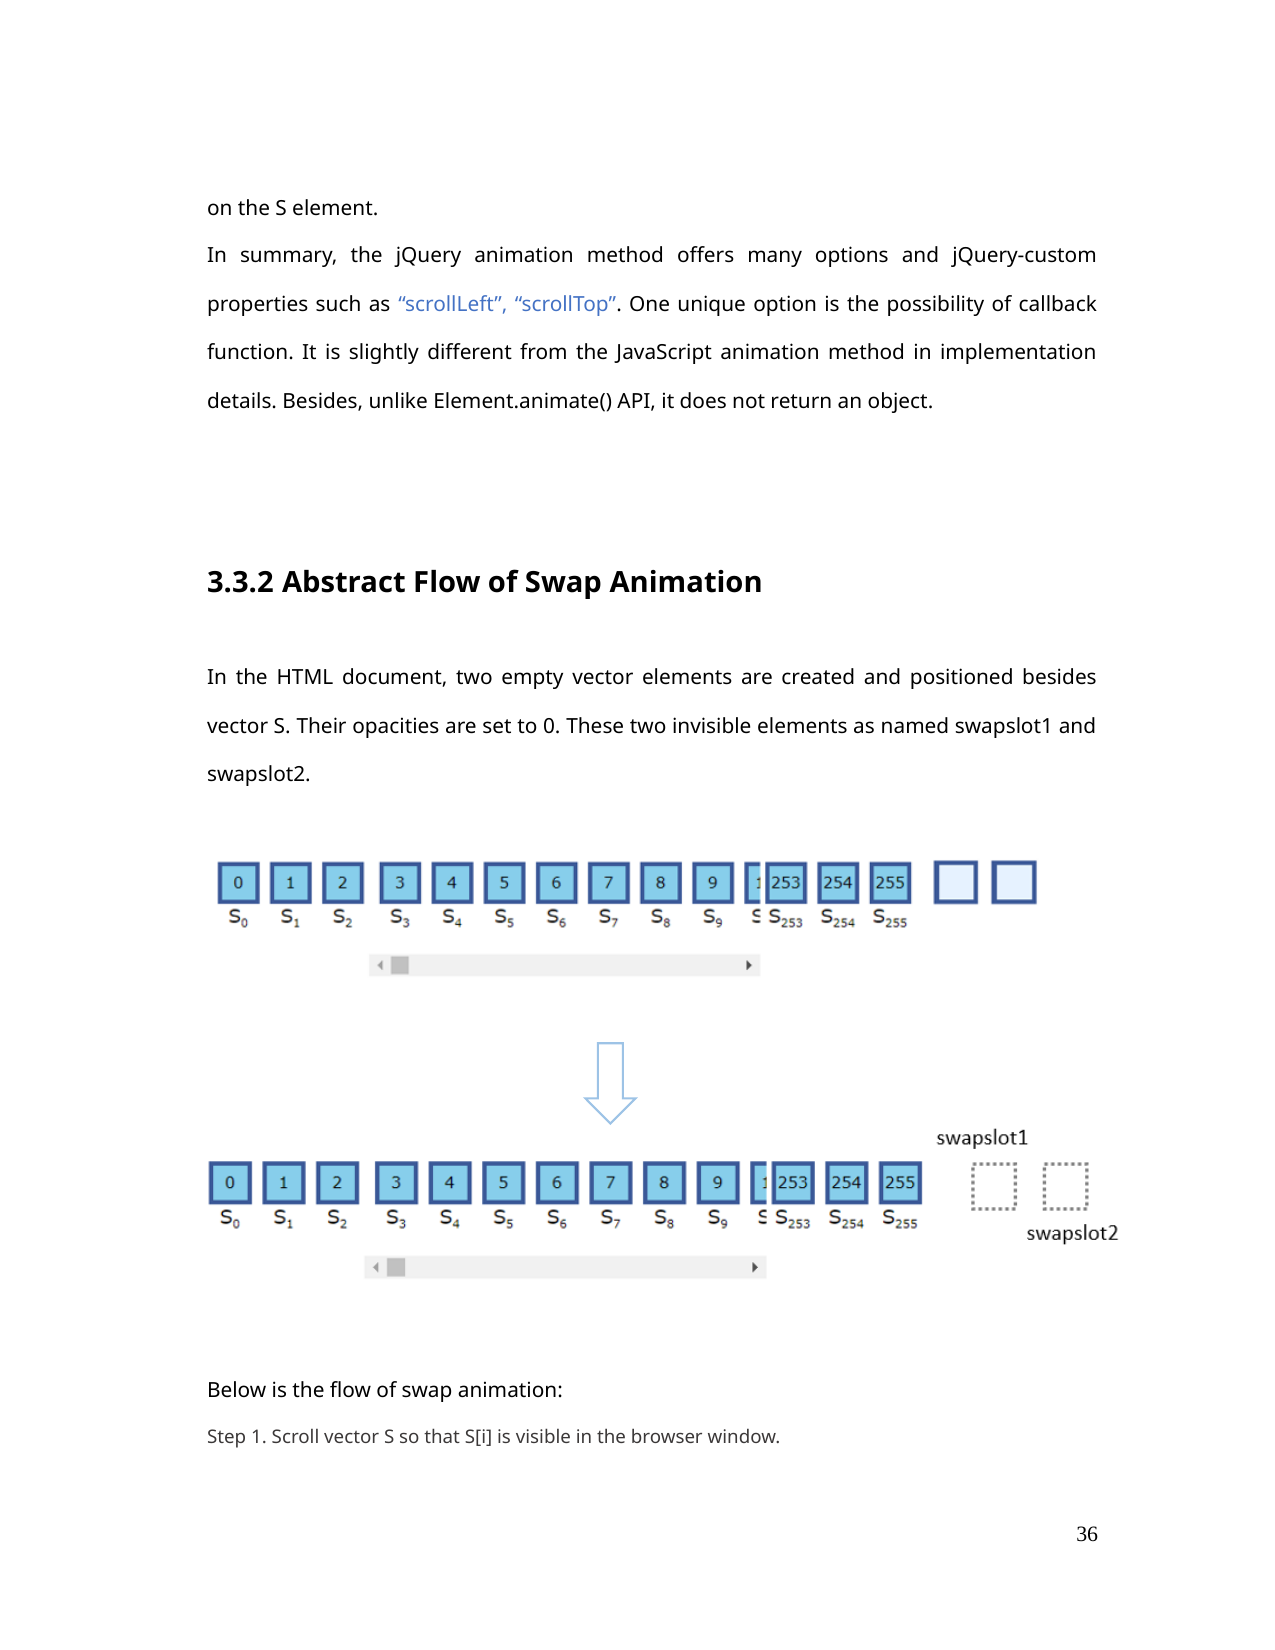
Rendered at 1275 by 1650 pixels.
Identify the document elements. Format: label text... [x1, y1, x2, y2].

subtitle Abstract Flow of Swap Animation [207, 549, 1098, 614]
picture [206, 851, 1058, 996]
text Below is the flow of swap animation: [207, 1374, 1098, 1406]
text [207, 191, 1098, 224]
text Step 1. Scroll vector S so that S[i] is visible in the browser window. [207, 1420, 1098, 1453]
picture [206, 1119, 1131, 1305]
text In the HTML document, two empty vector elements are created and positioned besides vector S. Their opacities are set to 0. These two invisible elements as named swapslot1 and swapslot2. [207, 660, 1098, 790]
text In summary, the jQuery animation method offers many options and jQuery-custom properties such as “scrollLeft”, “scrollTop”. One unique option is the possibility of callback function. It is slightly different from the JavaScript animation method in implementation details. Besides, unlike Element.animate() API, it does not return an object. [207, 238, 1098, 417]
